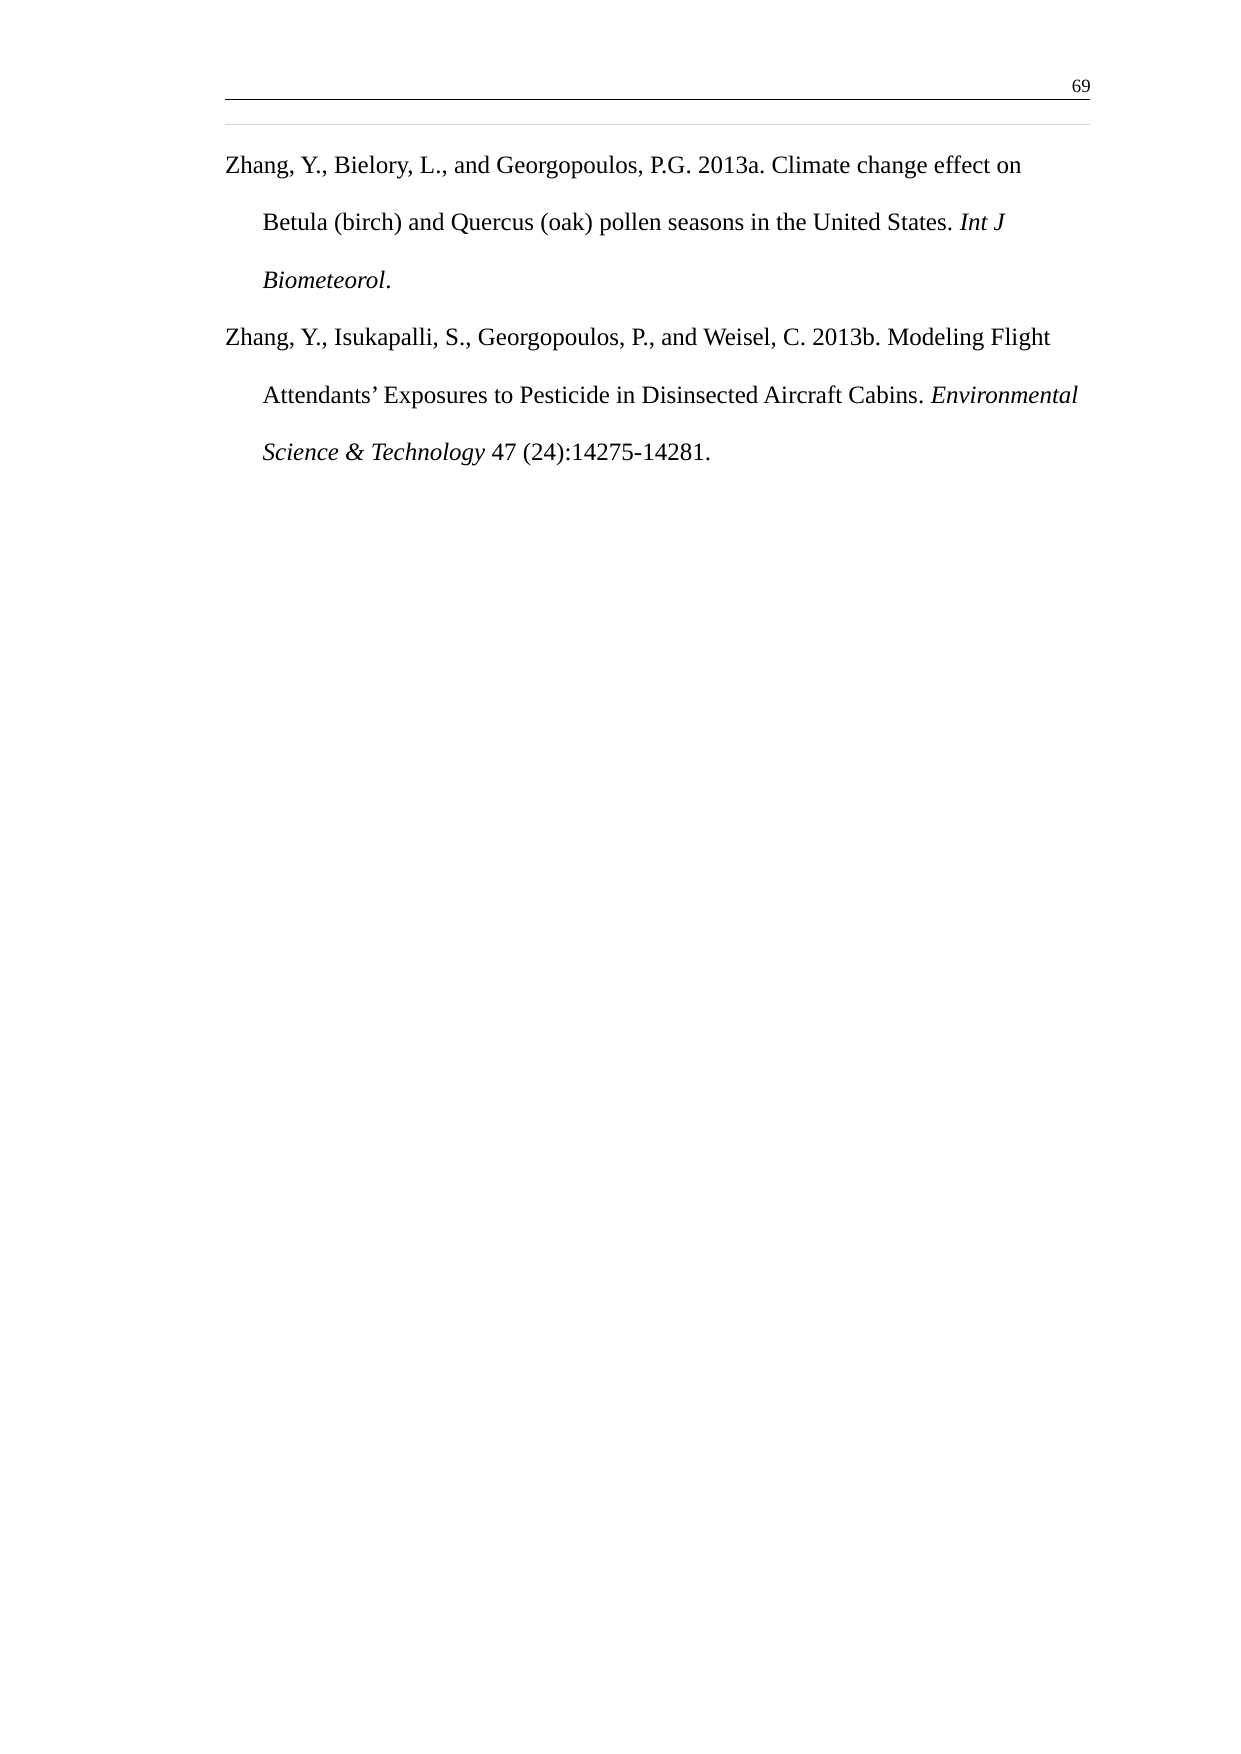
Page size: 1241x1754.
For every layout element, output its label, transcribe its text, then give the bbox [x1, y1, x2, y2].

text Zhang, Y., Bielory, L., and Georgopoulos, P.G. 2013a. Climate change effect on Betula (birch) and Quercus (oak) pollen seasons in the United States. Int J Biometeorol. [225, 150, 1090, 294]
text Zhang, Y., Isukapalli, S., Georgopoulos, P., and Weisel, C. 2013b. Modeling Flight Attendants’ Exposures to Pesticide in Disinsected Aircraft Cabins. Environmental Science & Technology 47 (24):14275-14281. [225, 322, 1090, 466]
